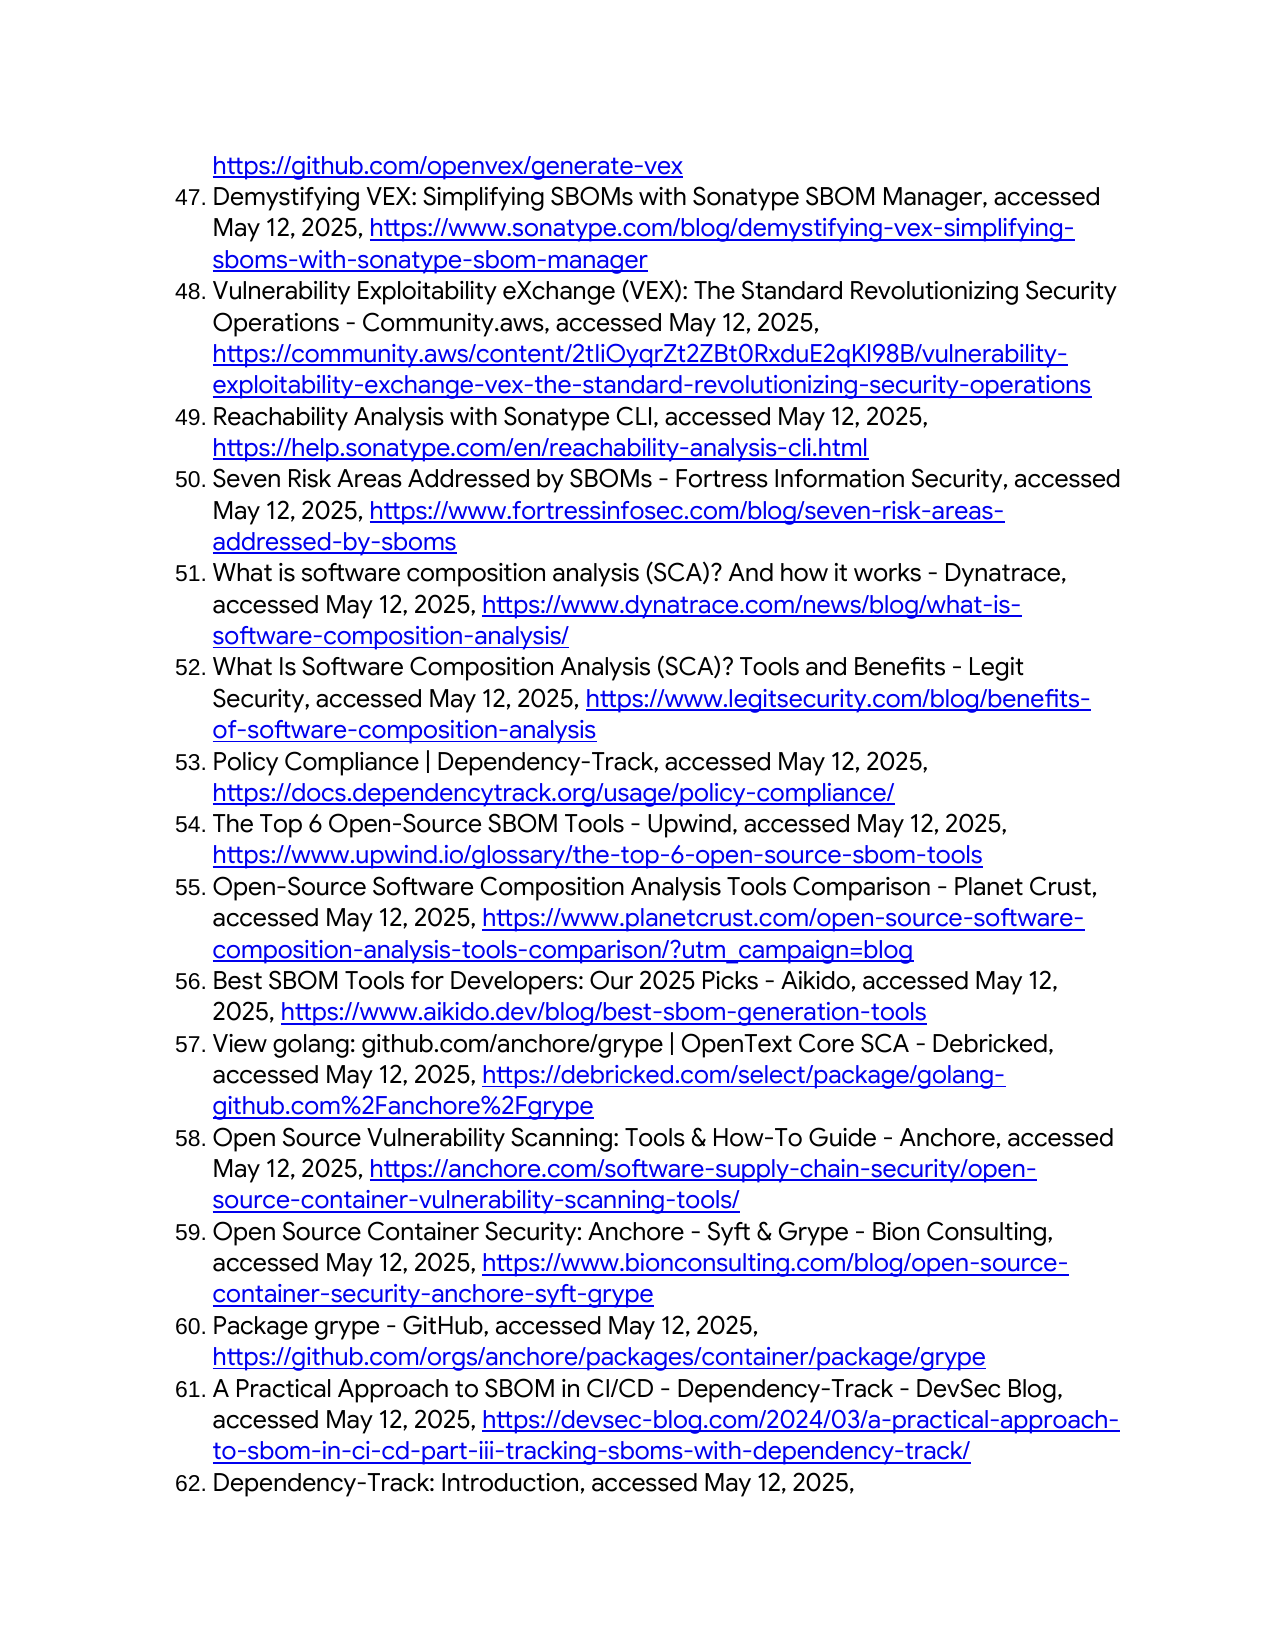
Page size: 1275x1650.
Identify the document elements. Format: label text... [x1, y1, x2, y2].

list Seven Risk Areas Addressed by SBOMs - Fortress Information Security, accessed May 12, 2025, https://www.fortressinfosec.com/blog/seven-risk-areas-addressed-by-sboms [175, 463, 1125, 558]
list Open Source Container Security: Anchore - Syft & Grype - Bion Consulting, accessed May 12, 2025, https://www.bionconsulting.com/blog/open-source-container-security-anchore-syft-grype [175, 1216, 1125, 1310]
list The Top 6 Open-Source SBOM Tools - Upwind, accessed May 12, 2025, https://www.upwind.io/glossary/the-top-6-open-source-sbom-tools [175, 808, 1125, 871]
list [175, 1467, 1125, 1498]
list Demystifying VEX: Simplifying SBOMs with Sonatype SBOM Manager, accessed May 12, 2025, https://www.sonatype.com/blog/demystifying-vex-simplifying-sboms-with-sonatype-sbom-manager [175, 181, 1125, 275]
list View golang: github.com/anchore/grype | OpenText Core SCA - Debricked, accessed May 12, 2025, https://debricked.com/select/package/golang-github.com%2Fanchore%2Fgrype [175, 1028, 1125, 1122]
list Package grype - GitHub, accessed May 12, 2025, https://github.com/orgs/anchore/packages/container/package/grype [175, 1310, 1125, 1373]
list Best SBOM Tools for Developers: Our 2025 Picks - Aikido, accessed May 12, 2025, https://www.aikido.dev/blog/best-sbom-generation-tools [175, 965, 1125, 1028]
list Policy Compliance | Dependency-Track, accessed May 12, 2025, https://docs.dependencytrack.org/usage/policy-compliance/ [175, 746, 1125, 808]
list Reachability Analysis with Sonatype CLI, accessed May 12, 2025, https://help.sonatype.com/en/reachability-analysis-cli.html [175, 401, 1125, 463]
list What is software composition analysis (SCA)? And how it works - Dynatrace, accessed May 12, 2025, https://www.dynatrace.com/news/blog/what-is-software-composition-analysis/ [175, 558, 1125, 652]
list Open-Source Software Composition Analysis Tools Comparison - Planet Crust, accessed May 12, 2025, https://www.planetcrust.com/open-source-software-composition-analysis-tools-comparison/?utm_campaign=blog [175, 871, 1125, 965]
list Vulnerability Exploitability eXchange (VEX): The Standard Revolutionizing Security Operations - Community.aws, accessed May 12, 2025, https://community.aws/content/2tIiOyqrZt2ZBt0RxduE2qKl98B/vulnerability-exploitability-exchange-vex-the-standard-revolutionizing-security-operations [175, 275, 1125, 401]
list A Practical Approach to SBOM in CI/CD - Dependency-Track - DevSec Blog, accessed May 12, 2025, https://devsec-blog.com/2024/03/a-practical-approach-to-sbom-in-ci-cd-part-iii-tracking-sboms-with-dependency-track/ [175, 1373, 1125, 1467]
list Open Source Vulnerability Scanning: Tools & How-To Guide - Anchore, accessed May 12, 2025, https://anchore.com/software-supply-chain-security/open-source-container-vulnerability-scanning-tools/ [175, 1122, 1125, 1216]
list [175, 150, 1125, 181]
list What Is Software Composition Analysis (SCA)? Tools and Benefits - Legit Security, accessed May 12, 2025, https://www.legitsecurity.com/blog/benefits-of-software-composition-analysis [175, 652, 1125, 746]
